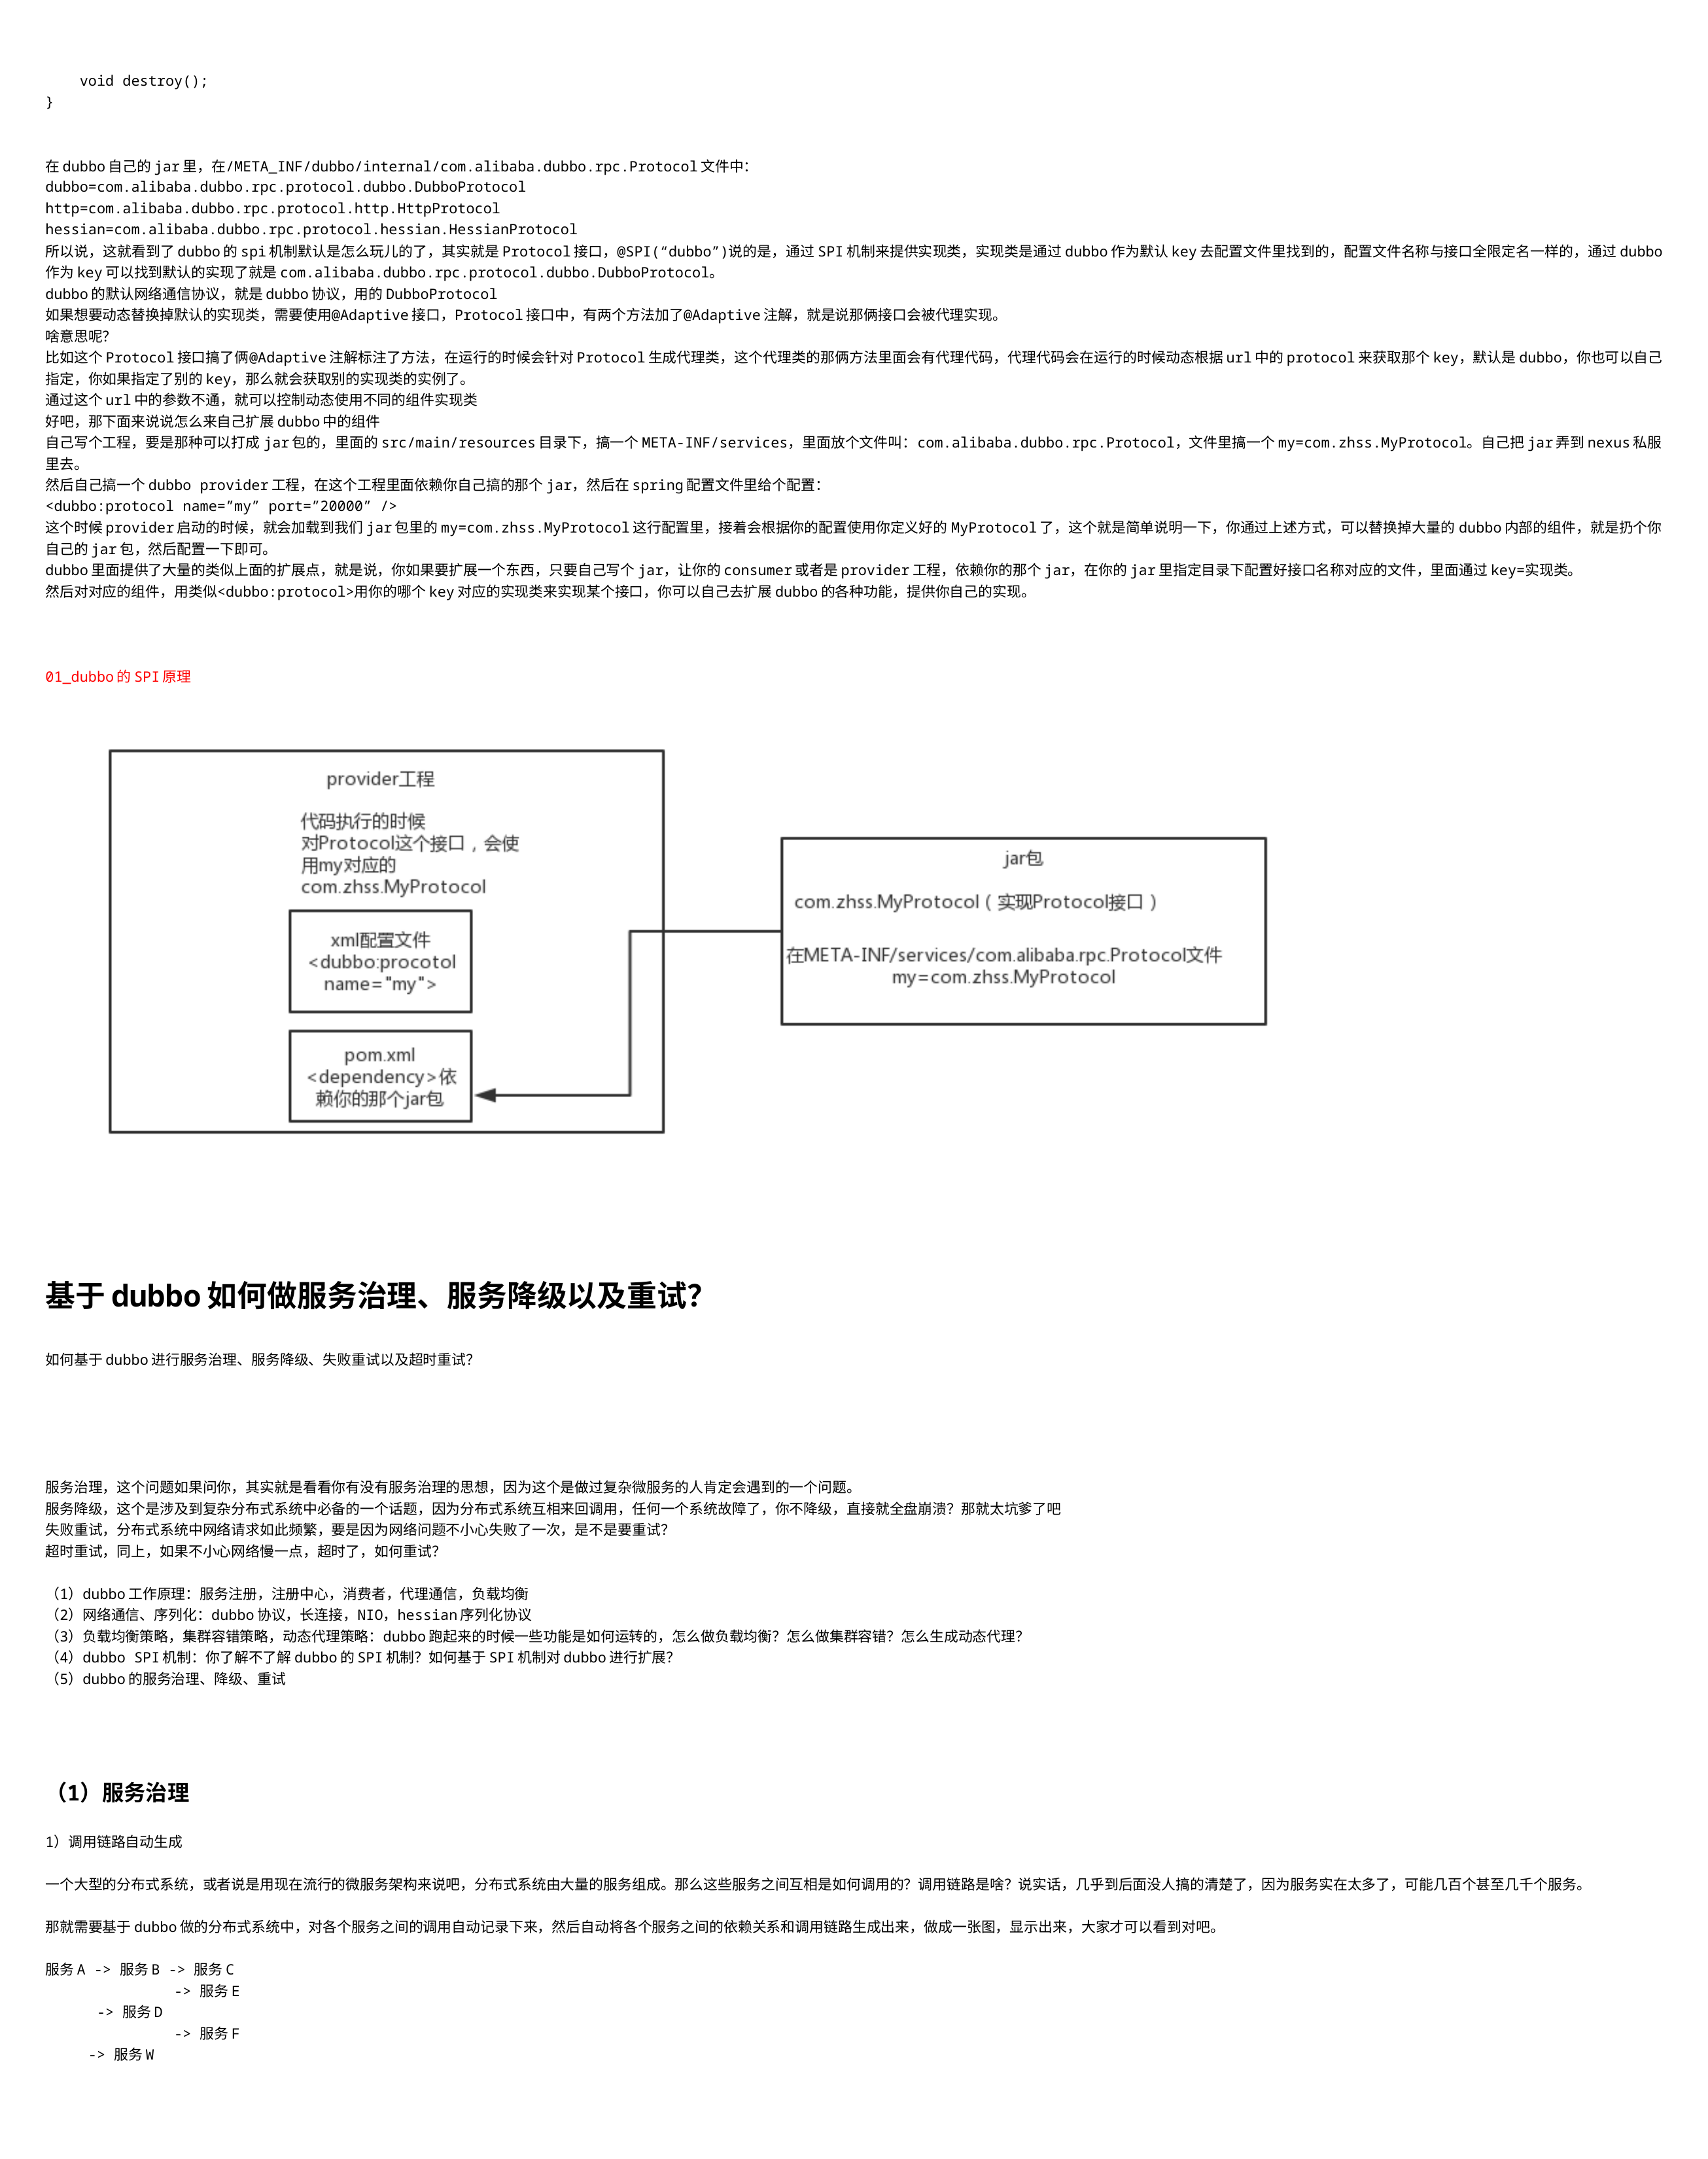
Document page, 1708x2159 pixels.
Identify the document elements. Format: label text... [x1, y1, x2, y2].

text -> 服务W [45, 2043, 1662, 2064]
text （1）dubbo工作原理：服务注册，注册中心，消费者，代理通信，负载均衡 [45, 1582, 1662, 1604]
text 在dubbo自己的jar里，在/META_INF/dubbo/internal/com.alibaba.dubbo.rpc.Protocol文件中： [45, 154, 1662, 176]
text dubbo的默认网络通信协议，就是dubbo协议，用的DubboProtocol [45, 282, 1662, 304]
text dubbo=com.alibaba.dubbo.rpc.protocol.dubbo.DubboProtocol [45, 176, 1662, 197]
text void destroy(); [45, 69, 1662, 91]
text 好吧，那下面来说说怎么来自己扩展dubbo中的组件 [45, 410, 1662, 431]
text <dubbo:protocol name=”my” port=”20000” /> [45, 495, 1662, 516]
text （3）负载均衡策略，集群容错策略，动态代理策略：dubbo跑起来的时候一些功能是如何运转的，怎么做负载均衡？怎么做集群容错？怎么生成动态代理？ [45, 1624, 1662, 1646]
text 然后对对应的组件，用类似<dubbo:protocol>用你的哪个key对应的实现类来实现某个接口，你可以自己去扩展dubbo的各种功能，提供你自己的实现。 [45, 580, 1662, 601]
text （5）dubbo的服务治理、降级、重试 [45, 1667, 1662, 1689]
text 服务降级，这个是涉及到复杂分布式系统中必备的一个话题，因为分布式系统互相来回调用，任何一个系统故障了，你不降级，直接就全盘崩溃？那就太坑爹了吧 [45, 1497, 1662, 1518]
text 如果想要动态替换掉默认的实现类，需要使用@Adaptive接口，Protocol接口中，有两个方法加了@Adaptive注解，就是说那俩接口会被代理实现。 [45, 304, 1662, 325]
text 01_dubbo的SPI原理 [45, 665, 1662, 686]
text 失败重试，分布式系统中网络请求如此频繁，要是因为网络问题不小心失败了一次，是不是要重试？ [45, 1518, 1662, 1539]
text 比如这个Protocol接口搞了俩@Adaptive注解标注了方法，在运行的时候会针对Protocol生成代理类，这个代理类的那俩方法里面会有代理代码，代理代码会在运行的时候动态根据url中的protocol来获取那个key，默认是dubbo，你也可以自己指定，你如果指定了别的key，那么就会获取别的实现类的实例了。 [45, 346, 1662, 389]
text 如何基于dubbo进行服务治理、服务降级、失败重试以及超时重试？ [45, 1348, 1662, 1369]
text dubbo里面提供了大量的类似上面的扩展点，就是说，你如果要扩展一个东西，只要自己写个jar，让你的consumer或者是provider工程，依赖你的那个jar，在你的jar里指定目录下配置好接口名称对应的文件，里面通过key=实现类。 [45, 559, 1662, 580]
text 然后自己搞一个dubbo provider工程，在这个工程里面依赖你自己搞的那个jar，然后在spring配置文件里给个配置： [45, 474, 1662, 495]
text （4）dubbo SPI机制：你了解不了解dubbo的SPI机制？如何基于SPI机制对dubbo进行扩展？ [45, 1646, 1662, 1667]
text 那就需要基于dubbo做的分布式系统中，对各个服务之间的调用自动记录下来，然后自动将各个服务之间的依赖关系和调用链路生成出来，做成一张图，显示出来，大家才可以看到对吧。 [45, 1916, 1662, 1937]
subtitle （1）服务治理 [45, 1770, 1662, 1813]
text } [45, 91, 1662, 112]
text 服务治理，这个问题如果问你，其实就是看看你有没有服务治理的思想，因为这个是做过复杂微服务的人肯定会遇到的一个问题。 [45, 1476, 1662, 1497]
text http=com.alibaba.dubbo.rpc.protocol.http.HttpProtocol [45, 197, 1662, 219]
subtitle 基于dubbo如何做服务治理、服务降级以及重试？ [45, 1262, 1662, 1326]
text （2）网络通信、序列化：dubbo协议，长连接，NIO，hessian序列化协议 [45, 1604, 1662, 1624]
text -> 服务E [45, 1979, 1662, 2001]
text 自己写个工程，要是那种可以打成jar包的，里面的src/main/resources目录下，搞一个META-INF/services，里面放个文件叫：com.alibaba.dubbo.rpc.Protocol，文件里搞一个my=com.zhss.MyProtocol。自己把jar弄到nexus私服里去。 [45, 431, 1662, 474]
text 这个时候provider启动的时候，就会加载到我们jar包里的my=com.zhss.MyProtocol这行配置里，接着会根据你的配置使用你定义好的MyProtocol了，这个就是简单说明一下，你通过上述方式，可以替换掉大量的dubbo内部的组件，就是扔个你自己的jar包，然后配置一下即可。 [45, 516, 1662, 559]
text hessian=com.alibaba.dubbo.rpc.protocol.hessian.HessianProtocol [45, 219, 1662, 239]
text 啥意思呢？ [45, 325, 1662, 346]
text 服务A -> 服务B -> 服务C [45, 1958, 1662, 1979]
text 一个大型的分布式系统，或者说是用现在流行的微服务架构来说吧，分布式系统由大量的服务组成。那么这些服务之间互相是如何调用的？调用链路是啥？说实话，几乎到后面没人搞的清楚了，因为服务实在太多了，可能几百个甚至几千个服务。 [45, 1873, 1662, 1894]
text 所以说，这就看到了dubbo的spi机制默认是怎么玩儿的了，其实就是Protocol接口，@SPI(“dubbo”)说的是，通过SPI机制来提供实现类，实现类是通过dubbo作为默认key去配置文件里找到的，配置文件名称与接口全限定名一样的，通过dubbo作为key可以找到默认的实现了就是com.alibaba.dubbo.rpc.protocol.dubbo.DubboProtocol。 [45, 239, 1662, 282]
text -> 服务D [45, 2001, 1662, 2022]
picture [45, 686, 1310, 1176]
text -> 服务F [45, 2022, 1662, 2043]
text 通过这个url中的参数不通，就可以控制动态使用不同的组件实现类 [45, 389, 1662, 410]
text 超时重试，同上，如果不小心网络慢一点，超时了，如何重试？ [45, 1539, 1662, 1561]
text 1）调用链路自动生成 [45, 1831, 1662, 1852]
